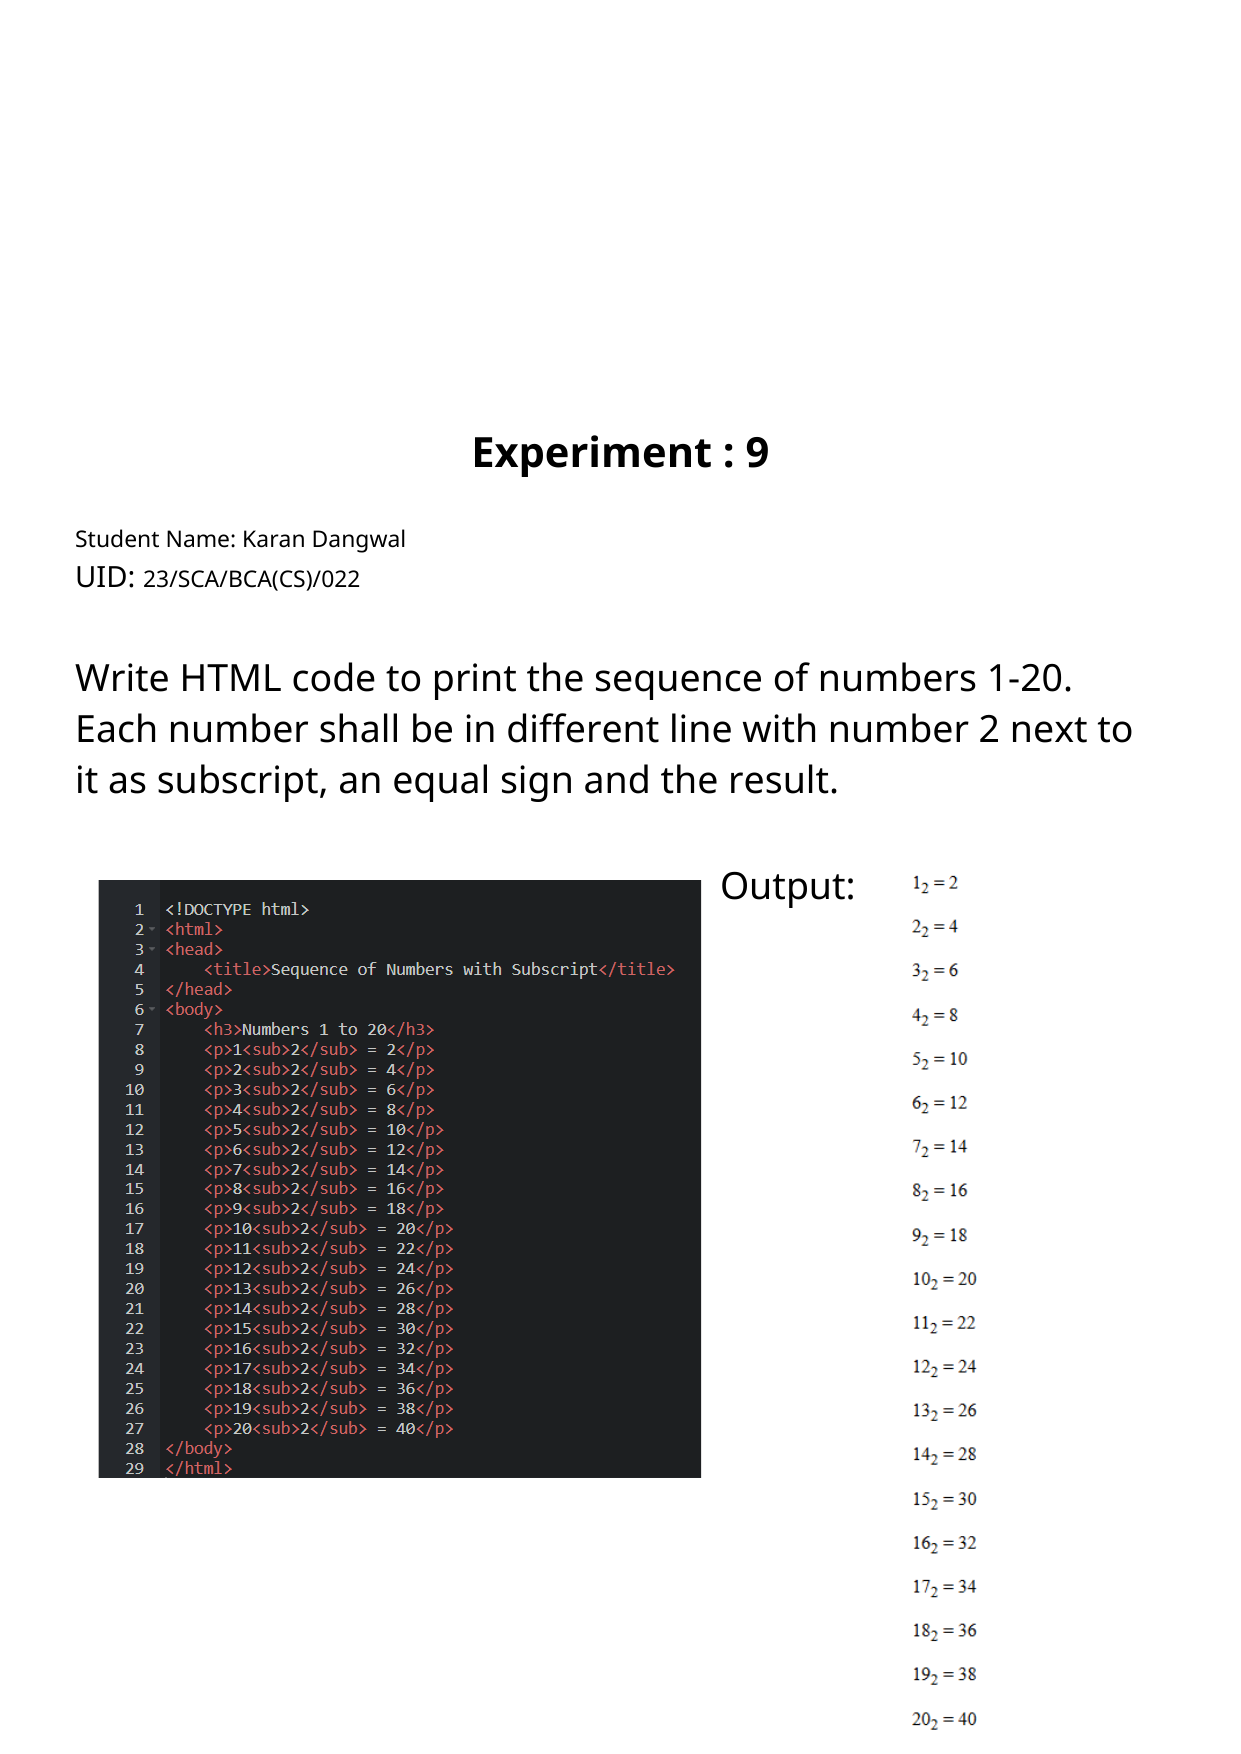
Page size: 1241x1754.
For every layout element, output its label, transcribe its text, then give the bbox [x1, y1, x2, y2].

picture [911, 861, 1102, 1739]
picture [98, 880, 702, 1478]
text UID: 23/SCA/BCA(CS)/022 [75, 556, 1165, 596]
text Experiment : 9 [75, 422, 1165, 479]
text Student Name: Karan Dangwal [75, 523, 1165, 554]
text Write HTML code to print the sequence of numbers 1-20. Each number shall be in different line with number 2 next to it as subscript, an equal sign and the result. [75, 651, 1165, 804]
text Output: [75, 859, 1165, 911]
